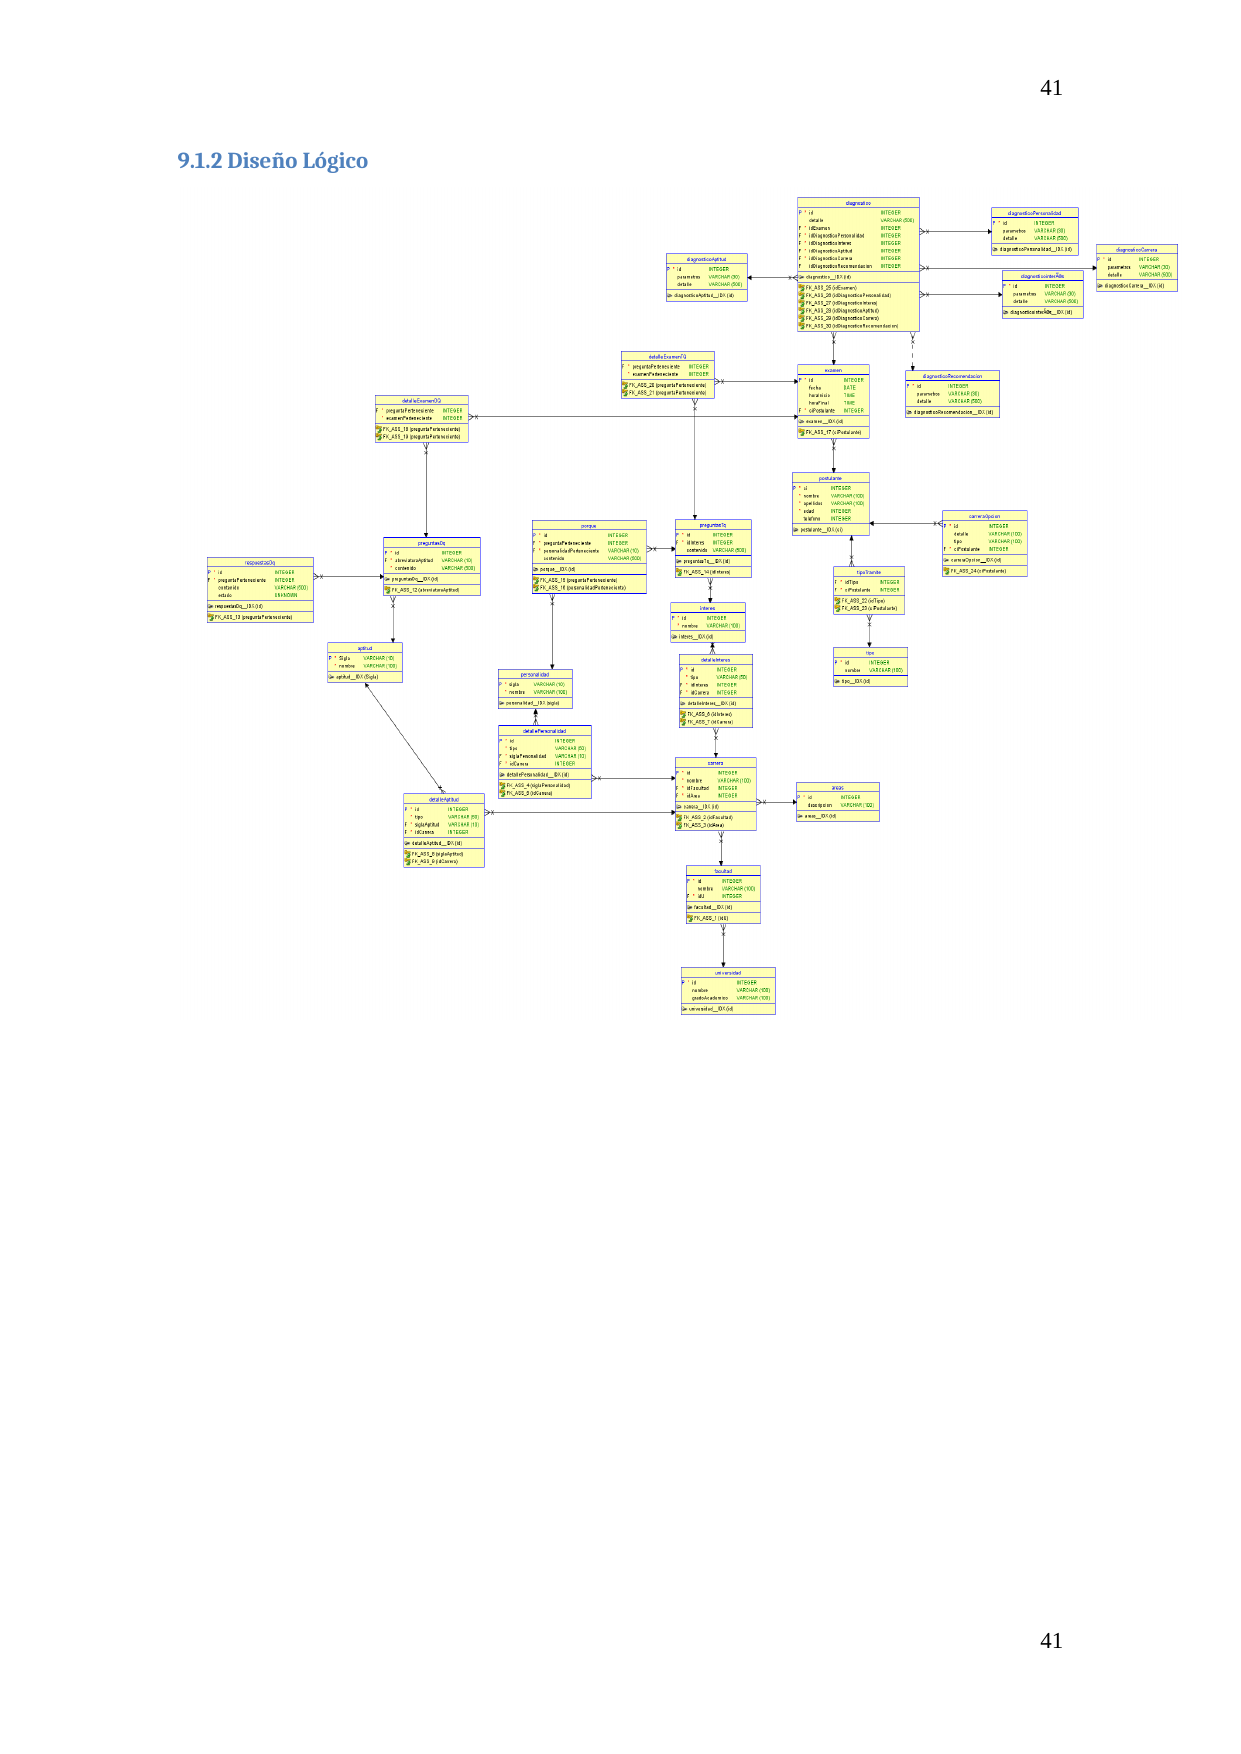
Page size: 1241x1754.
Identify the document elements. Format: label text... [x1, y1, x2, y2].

picture [177, 187, 1182, 1020]
subtitle 9.1.2 Diseño Lógico [177, 148, 1063, 174]
